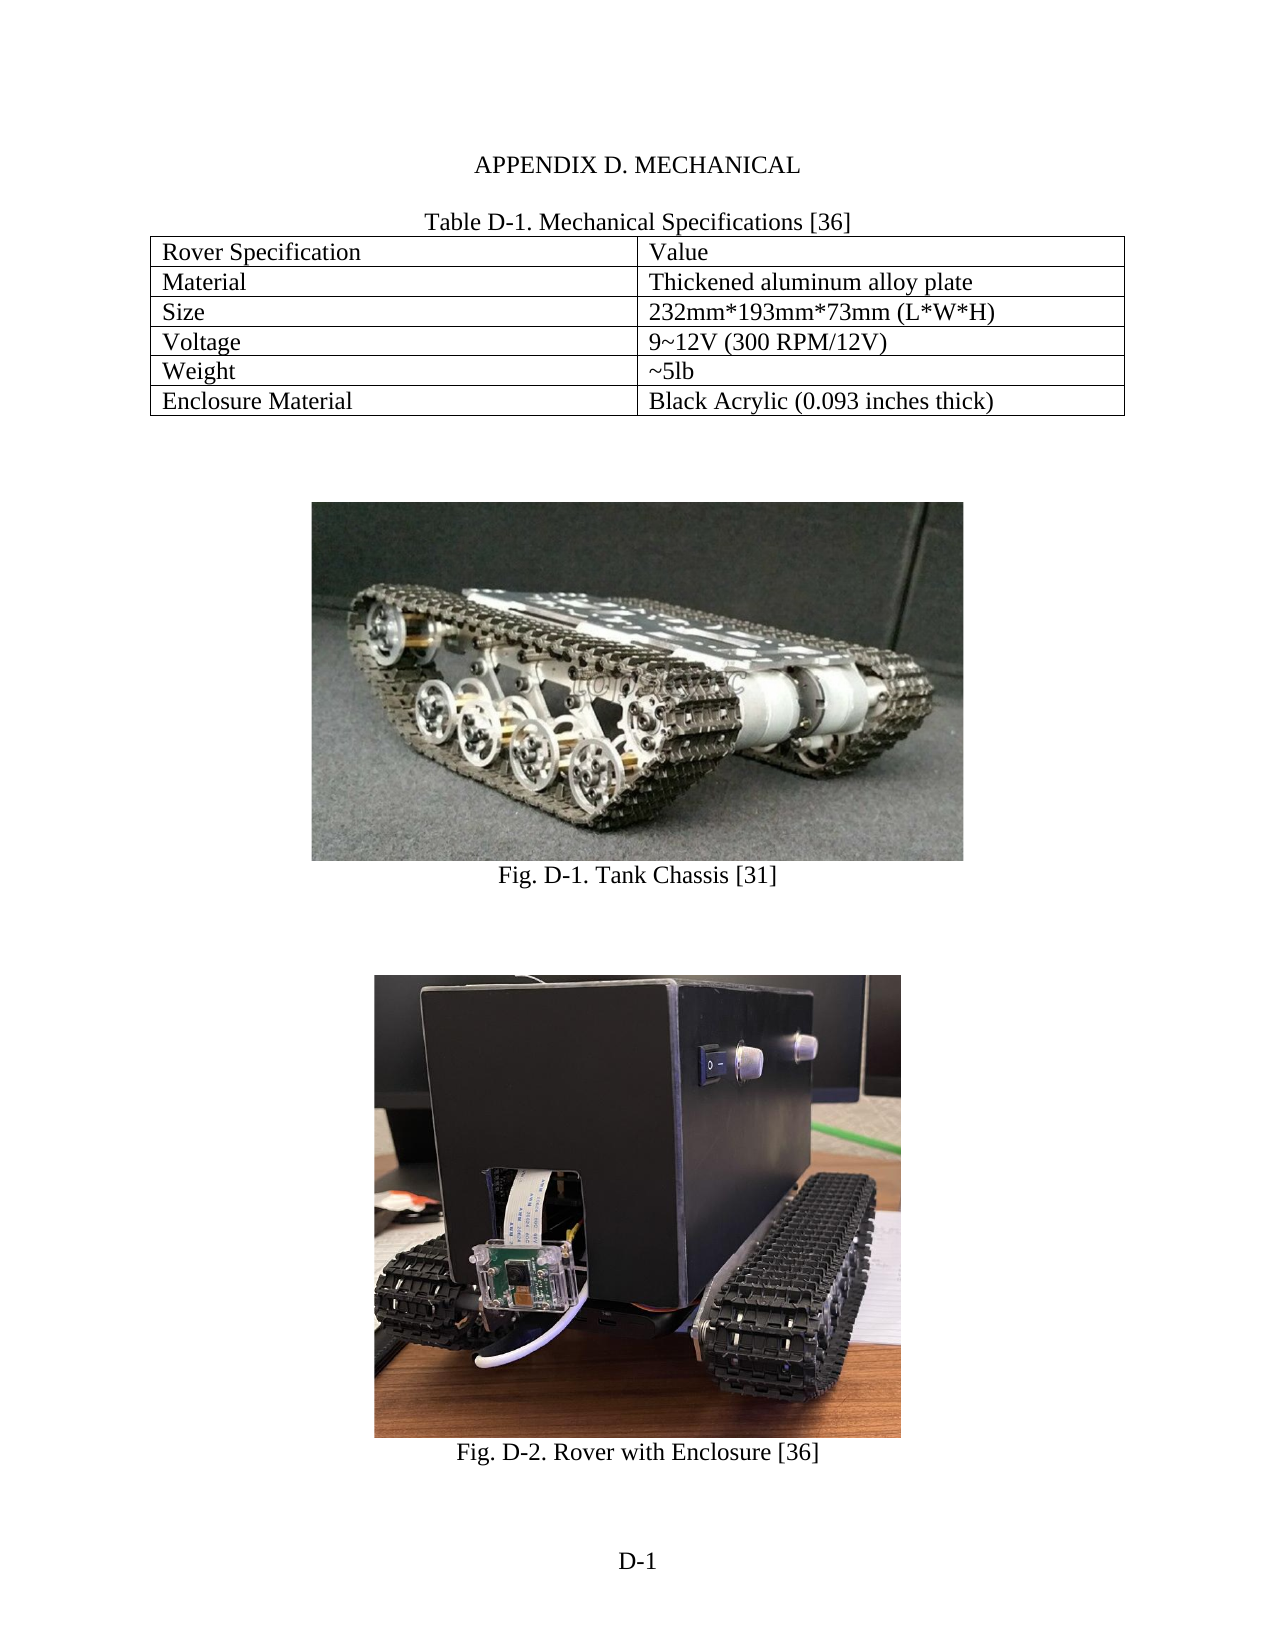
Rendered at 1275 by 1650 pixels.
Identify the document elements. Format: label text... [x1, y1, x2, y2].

table_cell 232mm*193mm*73mm (L*W*H) [638, 297, 1124, 326]
table_cell Weight [151, 356, 637, 385]
table_cell Enclosure Material [151, 386, 637, 415]
table_cell Voltage [151, 327, 637, 355]
table_cell 9~12V (300 RPM/12V) [638, 327, 1124, 355]
table_cell ~5lb [638, 356, 1124, 385]
text Table D-1. Mechanical Specifications [150, 207, 1125, 236]
table_cell Size [151, 297, 637, 326]
table_cell Thickened aluminum alloy plate [638, 267, 1124, 296]
text Fig. D-2. Rover with Enclosure [150, 1437, 1125, 1466]
text Fig. D-1. Tank Chassis [150, 860, 1125, 889]
text APPENDIX D. MECHANICAL [150, 150, 1125, 179]
picture [374, 975, 901, 1438]
table_cell Black Acrylic (0.093 inches thick) [638, 386, 1124, 415]
table_cell Material [151, 267, 637, 296]
table_header Rover Specification [151, 237, 637, 266]
picture [311, 502, 964, 861]
table_header Value [638, 237, 1124, 266]
